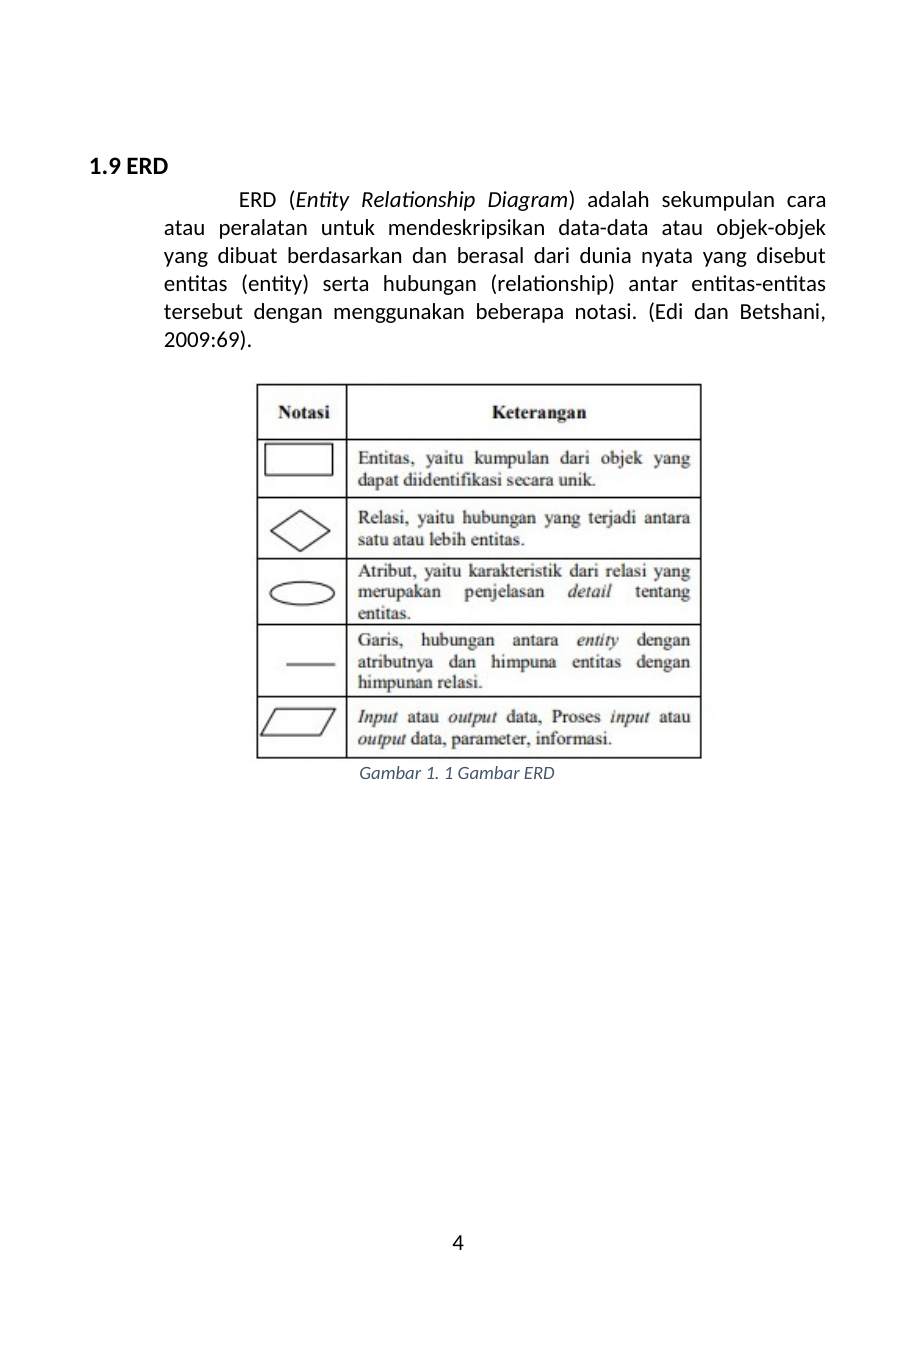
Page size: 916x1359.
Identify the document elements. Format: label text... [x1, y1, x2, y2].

text Gambar 1. 1 Gambar ERD [89, 761, 827, 784]
list ERD (Entity Relationship Diagram) adalah sekumpulan cara atau peralatan untuk mendeskripsikan data-data atau objek-objek yang dibuat berdasarkan dan berasal dari dunia nyata yang disebut entitas (entity) serta hubungan (relationship) antar entitas-entitas tersebut dengan menggunakan beberapa notasi. (Edi dan Betshani, 2009:69). [164, 185, 827, 353]
subtitle ERD [89, 150, 827, 181]
picture [238, 381, 716, 762]
